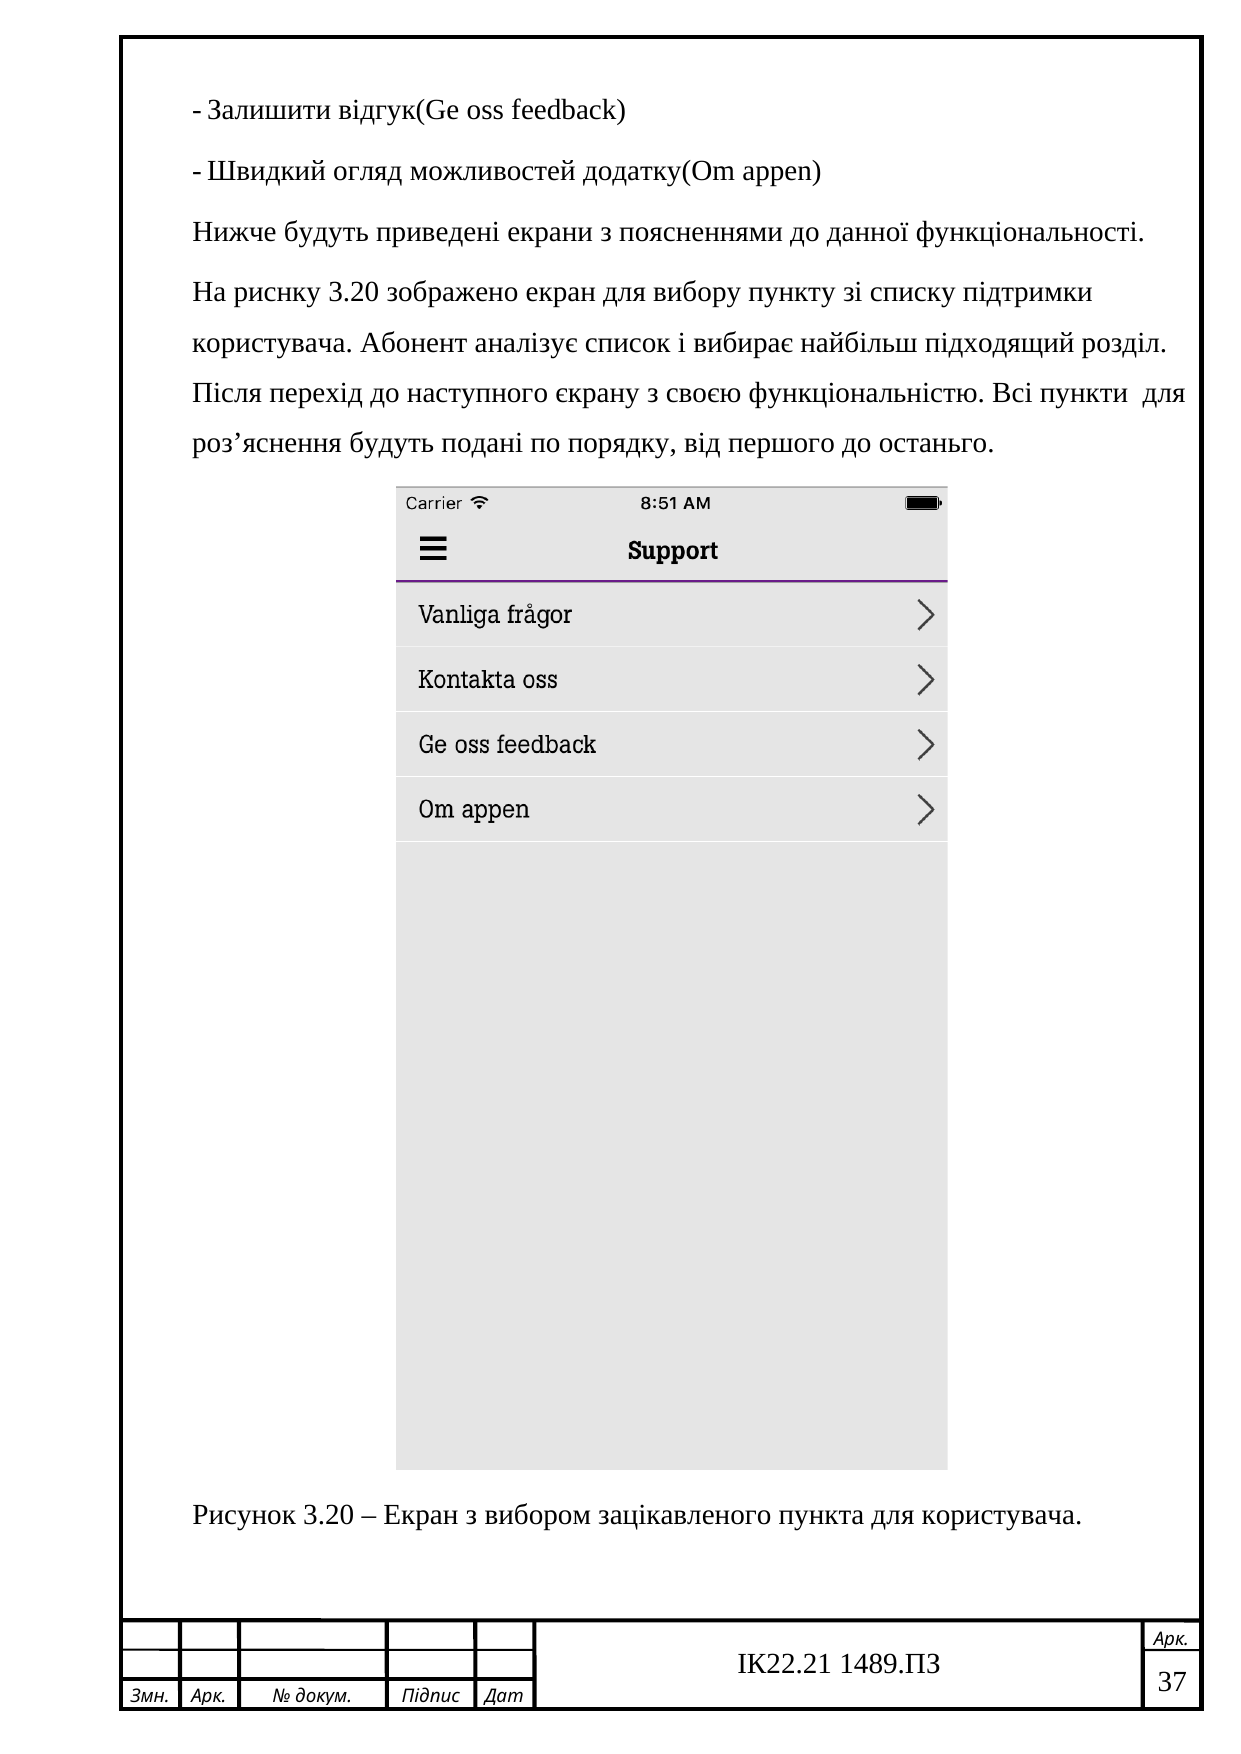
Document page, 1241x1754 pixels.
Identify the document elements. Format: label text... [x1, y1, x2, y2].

text Рисунок 3.20 – Екран з вибором зацікавленого пункта для користувача. [192, 1497, 1196, 1531]
picture [396, 486, 948, 1470]
list Швидкий огляд можливостей додатку(Om appen) [192, 153, 1196, 187]
text Нижче будуть приведені екрани з поясненнями до данної функціональності. [192, 214, 1196, 247]
text На риснку 3.20 зображено екран для вибору пункту зі списку підтримки користувача. Абонент аналізує список і вибирає найбільш підходящий розділ. Після перехід до наступного єкрану з своєю функціональністю. Всі пункти для роз’яснення будуть подані по порядку, від першого до останьго. [192, 274, 1196, 459]
list Залишити відгук(Ge oss feedback) [192, 92, 1196, 126]
